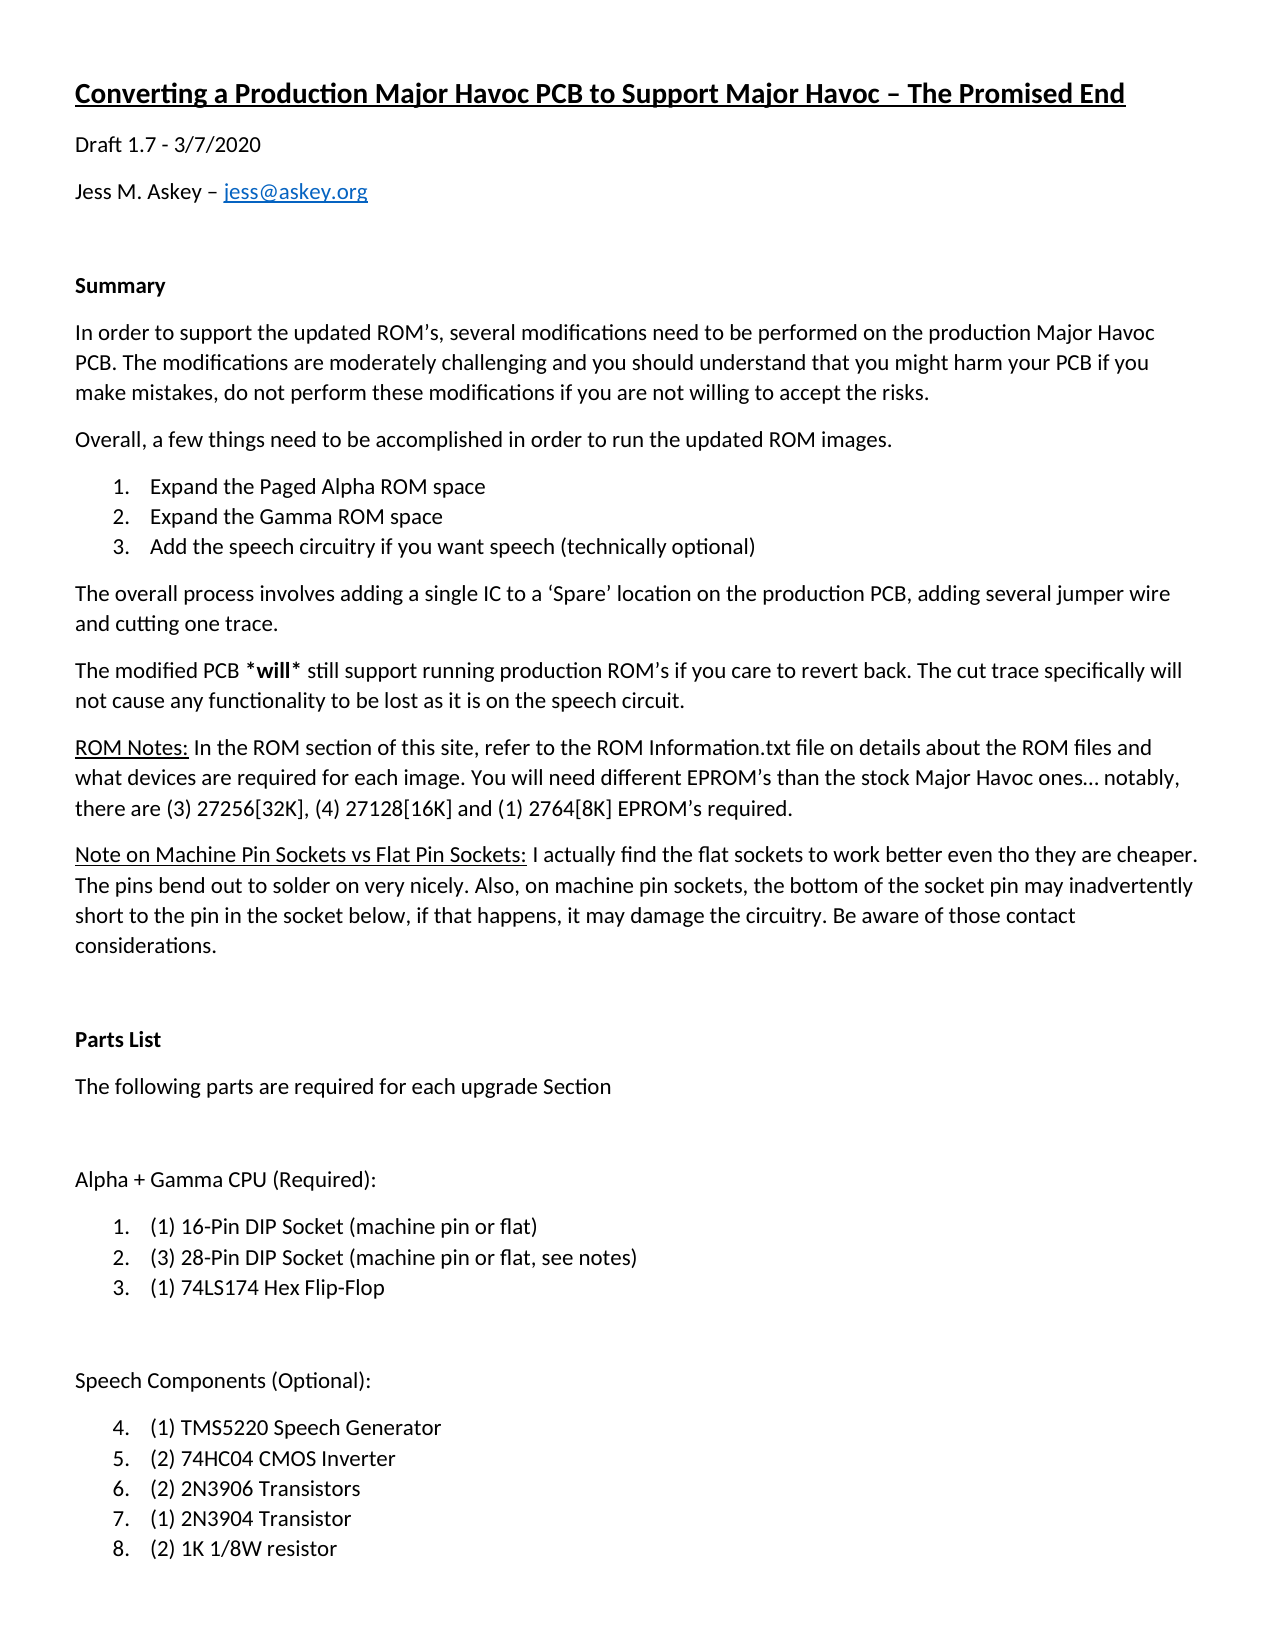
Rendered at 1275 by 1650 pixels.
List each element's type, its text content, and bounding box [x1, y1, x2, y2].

text Speech Components (Optional): [75, 1367, 1200, 1394]
text Jess M. Askey – jess@askey.org [75, 177, 1200, 205]
list (1) 2N3904 Transistor [112, 1504, 1200, 1532]
text Draft 1.7 - 3/7/2020 [75, 130, 1200, 158]
list (1) 74LS174 Hex Flip-Flop [112, 1273, 1200, 1301]
text The following parts are required for each upgrade Section [75, 1072, 1200, 1100]
text Converting a Production Major Havoc PCB to Support Major Havoc – The Promised End [75, 75, 1200, 111]
list (3) 28-Pin DIP Socket (machine pin or flat, see notes) [112, 1243, 1200, 1271]
text In order to support the updated ROM’s, several modifications need to be performed on the production Major Havoc PCB. The modifications are moderately challenging and you should understand that you might harm your PCB if you make mistakes, do not perform these modifications if you are not willing to accept the risks. [75, 318, 1200, 406]
text Note on Machine Pin Sockets vs Flat Pin Sockets: I actually find the flat sockets to work better even tho they are cheaper. The pins bend out to solder on very nicely. Also, on machine pin sockets, the bottom of the socket pin may inadvertently short to the pin in the socket below, if that happens, it may damage the circuitry. Be aware of those contact considerations. [75, 841, 1200, 959]
text Alpha + Gamma CPU (Required): [75, 1166, 1200, 1193]
list Expand the Gamma ROM space [112, 502, 1200, 530]
list (1) 16-Pin DIP Socket (machine pin or flat) [112, 1212, 1200, 1240]
text Summary [75, 271, 1200, 299]
list (2) 74HC04 CMOS Inverter [112, 1444, 1200, 1472]
text The modified PCB *will* still support running production ROM’s if you care to revert back. The cut trace specifically will not cause any functionality to be lost as it is on the speech circuit. [75, 656, 1200, 714]
list Add the speech circuitry if you want speech (technically optional) [112, 532, 1200, 560]
text Overall, a few things need to be accomplished in order to run the updated ROM images. [75, 425, 1200, 453]
list (2) 2N3906 Transistors [112, 1474, 1200, 1502]
text ROM Notes: In the ROM section of this site, refer to the ROM Information.txt file on details about the ROM files and what devices are required for each image. You will need different EPROM’s than the stock Major Havoc ones… notably, there are (3) 27256[32K], (4) 27128[16K] and (1) 2764[8K] EPROM’s required. [75, 733, 1200, 822]
text Parts List [75, 1025, 1200, 1053]
list Expand the Paged Alpha ROM space [112, 472, 1200, 500]
text The overall process involves adding a single IC to a ‘Spare’ location on the production PCB, adding several jumper wire and cutting one trace. [75, 579, 1200, 637]
list (2) 1K 1/8W resistor [112, 1534, 1200, 1562]
list (1) TMS5220 Speech Generator [112, 1413, 1200, 1441]
